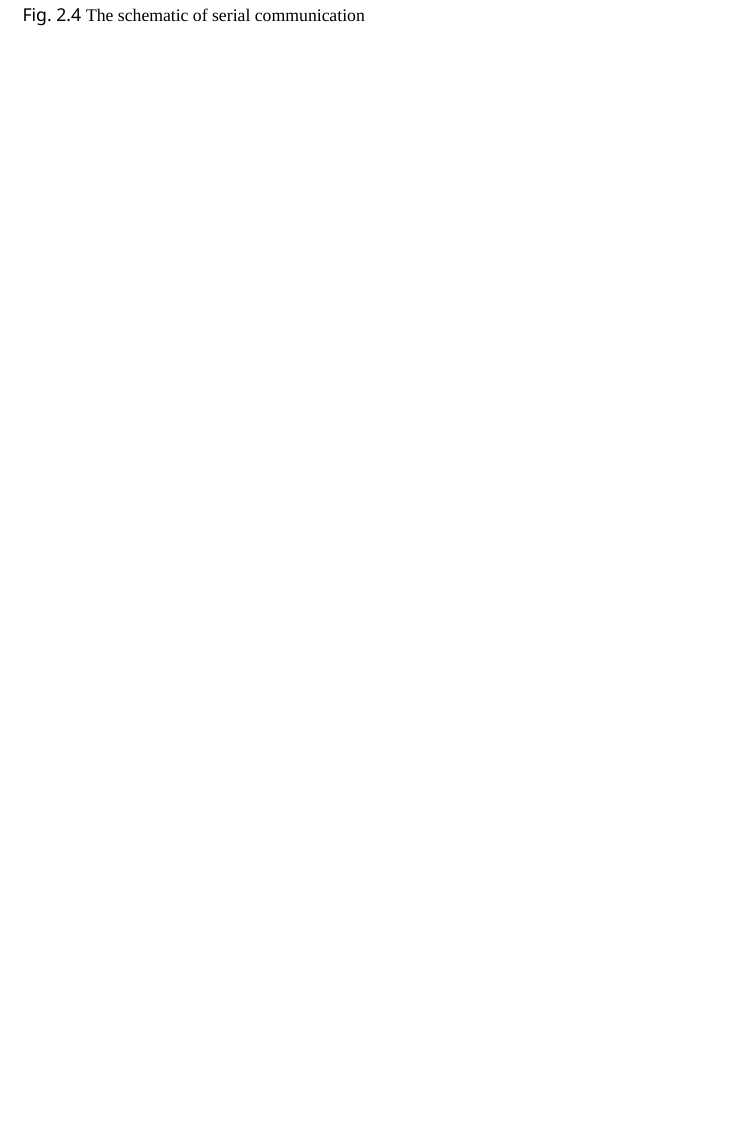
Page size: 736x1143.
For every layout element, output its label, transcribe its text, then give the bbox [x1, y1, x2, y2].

text Fig. 2.4 The schematic of serial communication [22, 2, 735, 26]
